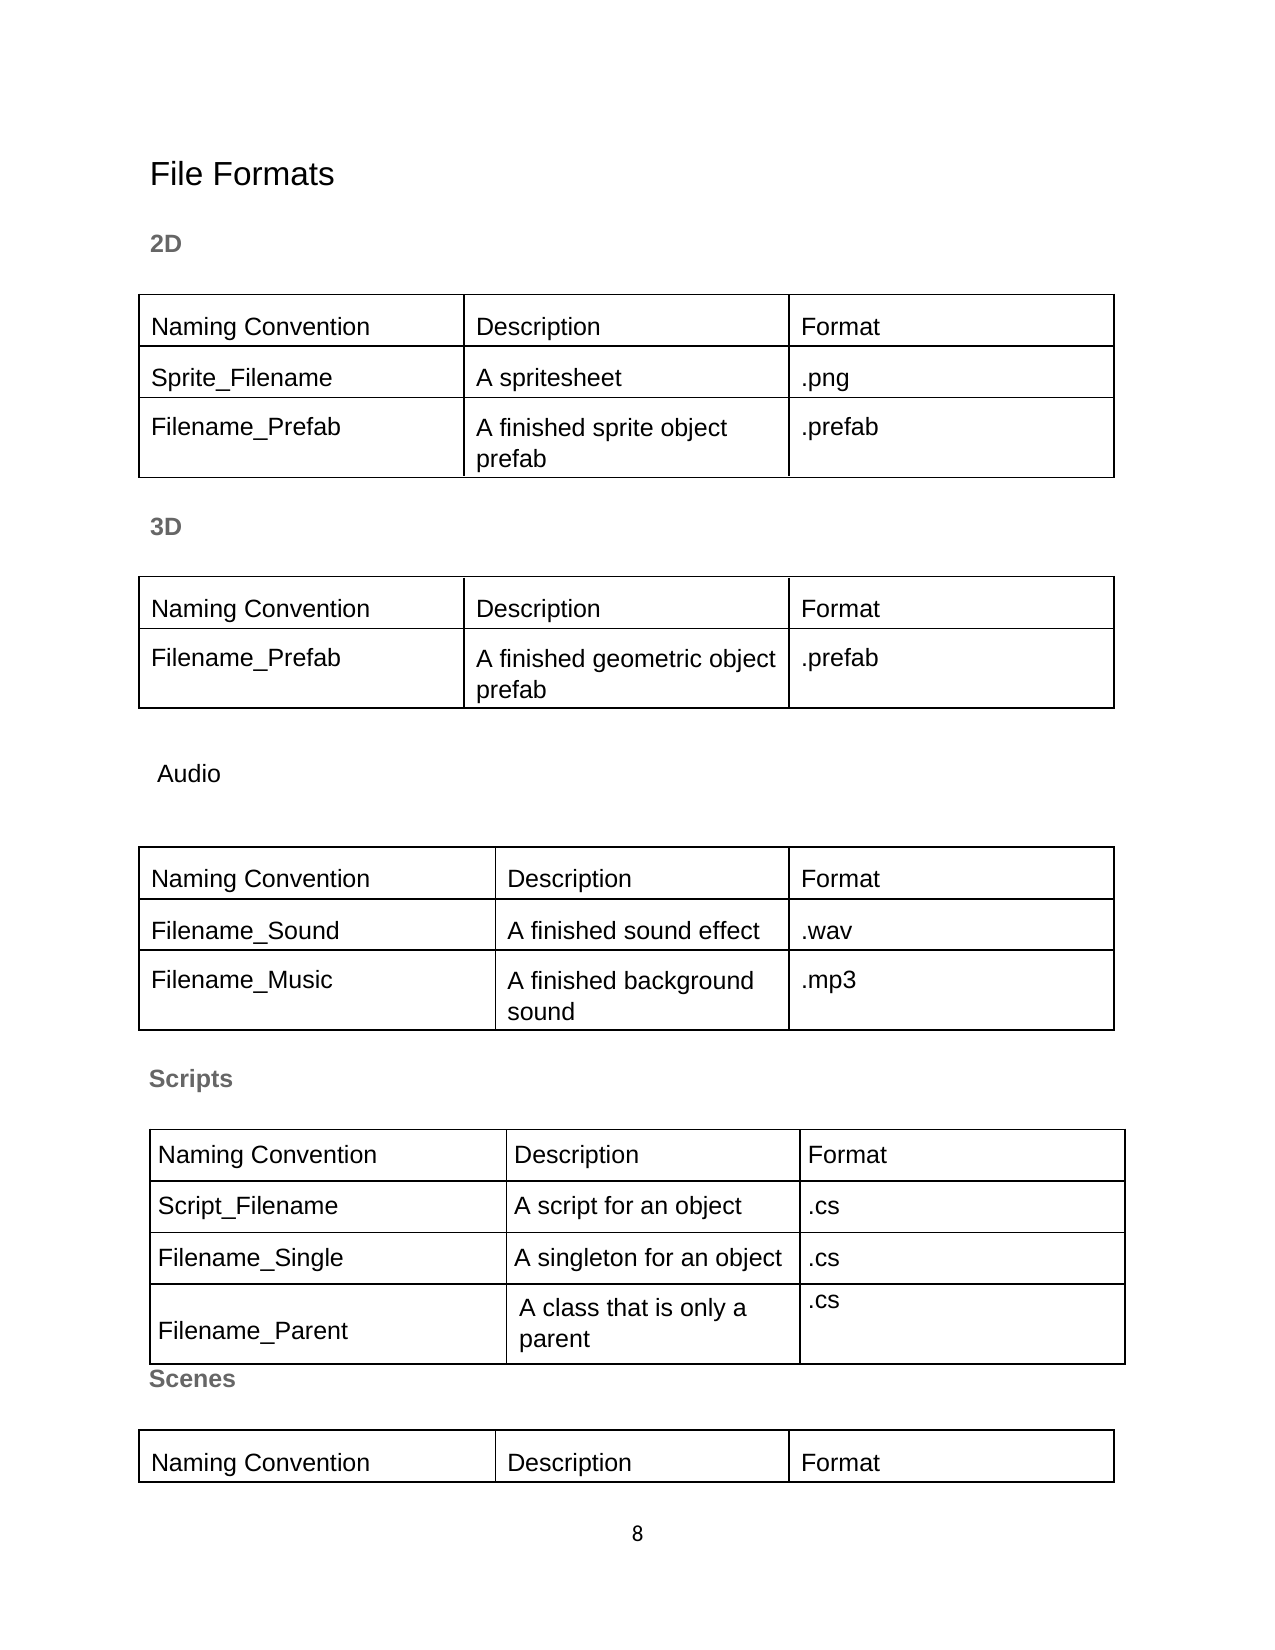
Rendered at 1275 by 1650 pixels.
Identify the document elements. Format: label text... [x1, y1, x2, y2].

subtitle 2D [150, 229, 1125, 258]
subtitle Scripts [148, 1064, 1125, 1093]
table_header Description [496, 1431, 788, 1481]
table_header Description [465, 295, 788, 345]
text Audio [150, 759, 1125, 788]
subtitle 3D [150, 512, 1125, 541]
table_header Format [801, 1130, 1124, 1180]
table_header Format [790, 295, 1113, 345]
subtitle Scenes [148, 1364, 1125, 1393]
table_header Naming Convention [140, 1431, 495, 1481]
table_cell .cs [801, 1182, 1124, 1232]
table_cell A finished sprite object prefab [465, 398, 788, 476]
table_header Description [496, 848, 788, 898]
table_cell Filename_Prefab [140, 398, 463, 476]
table_cell .cs [801, 1285, 1124, 1363]
table_header Naming Convention [140, 848, 495, 898]
table_cell Filename_Parent [151, 1285, 506, 1363]
table_header Description [507, 1130, 799, 1180]
table_cell .wav [790, 900, 1113, 949]
table_cell .prefab [790, 629, 1113, 707]
table_header Naming Convention [140, 295, 463, 345]
table_cell A finished background sound [496, 951, 788, 1029]
subtitle File Formats [149, 154, 1125, 193]
table_cell Filename_Music [140, 951, 495, 1029]
table_cell A finished geometric object prefab [465, 629, 788, 707]
table_cell .cs [801, 1233, 1124, 1283]
table_header Naming Convention [151, 1130, 506, 1180]
table_cell A singleton for an object [507, 1233, 799, 1283]
table_cell A script for an object [507, 1182, 799, 1232]
table_cell Script_Filename [151, 1182, 506, 1232]
table_cell Sprite_Filename [140, 347, 463, 397]
table_cell A class that is only a parent [507, 1285, 799, 1363]
table_cell Filename_Single [151, 1233, 506, 1283]
table_header Description [465, 577, 789, 627]
table_cell .prefab [790, 398, 1113, 476]
table_cell .png [790, 347, 1113, 397]
table_cell Filename_Sound [140, 900, 495, 949]
table_header Format [790, 848, 1113, 898]
table_cell A finished sound effect [496, 900, 788, 949]
table_cell A spritesheet [465, 347, 788, 397]
table_cell .mp3 [790, 951, 1113, 1029]
table_header Format [790, 577, 1113, 627]
table_header Format [790, 1431, 1113, 1481]
table_cell Filename_Prefab [140, 629, 463, 707]
table_header Naming Convention [140, 577, 464, 627]
